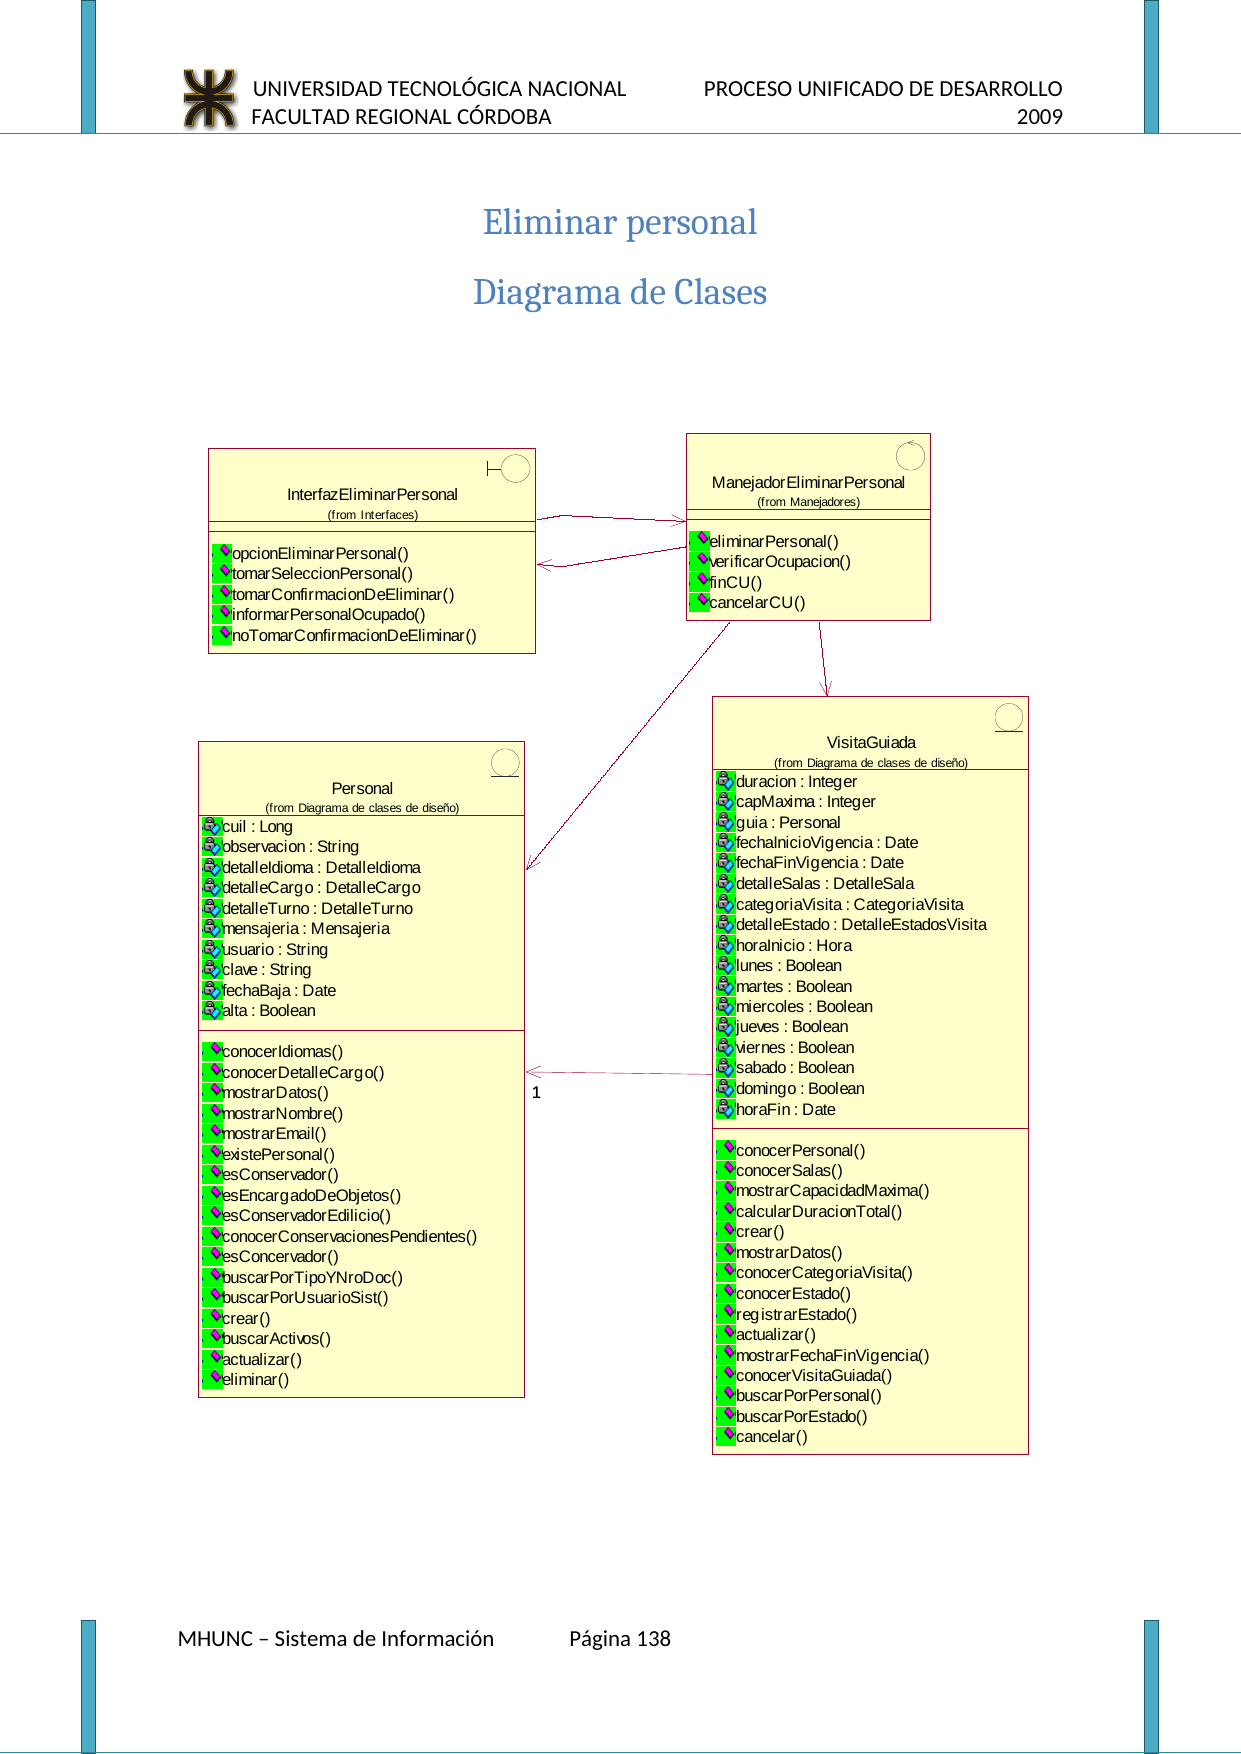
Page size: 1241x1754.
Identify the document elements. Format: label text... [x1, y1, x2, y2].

subtitle Eliminar personal [177, 201, 1063, 244]
subtitle Diagrama de Clases [177, 271, 1063, 314]
picture [182, 68, 239, 132]
